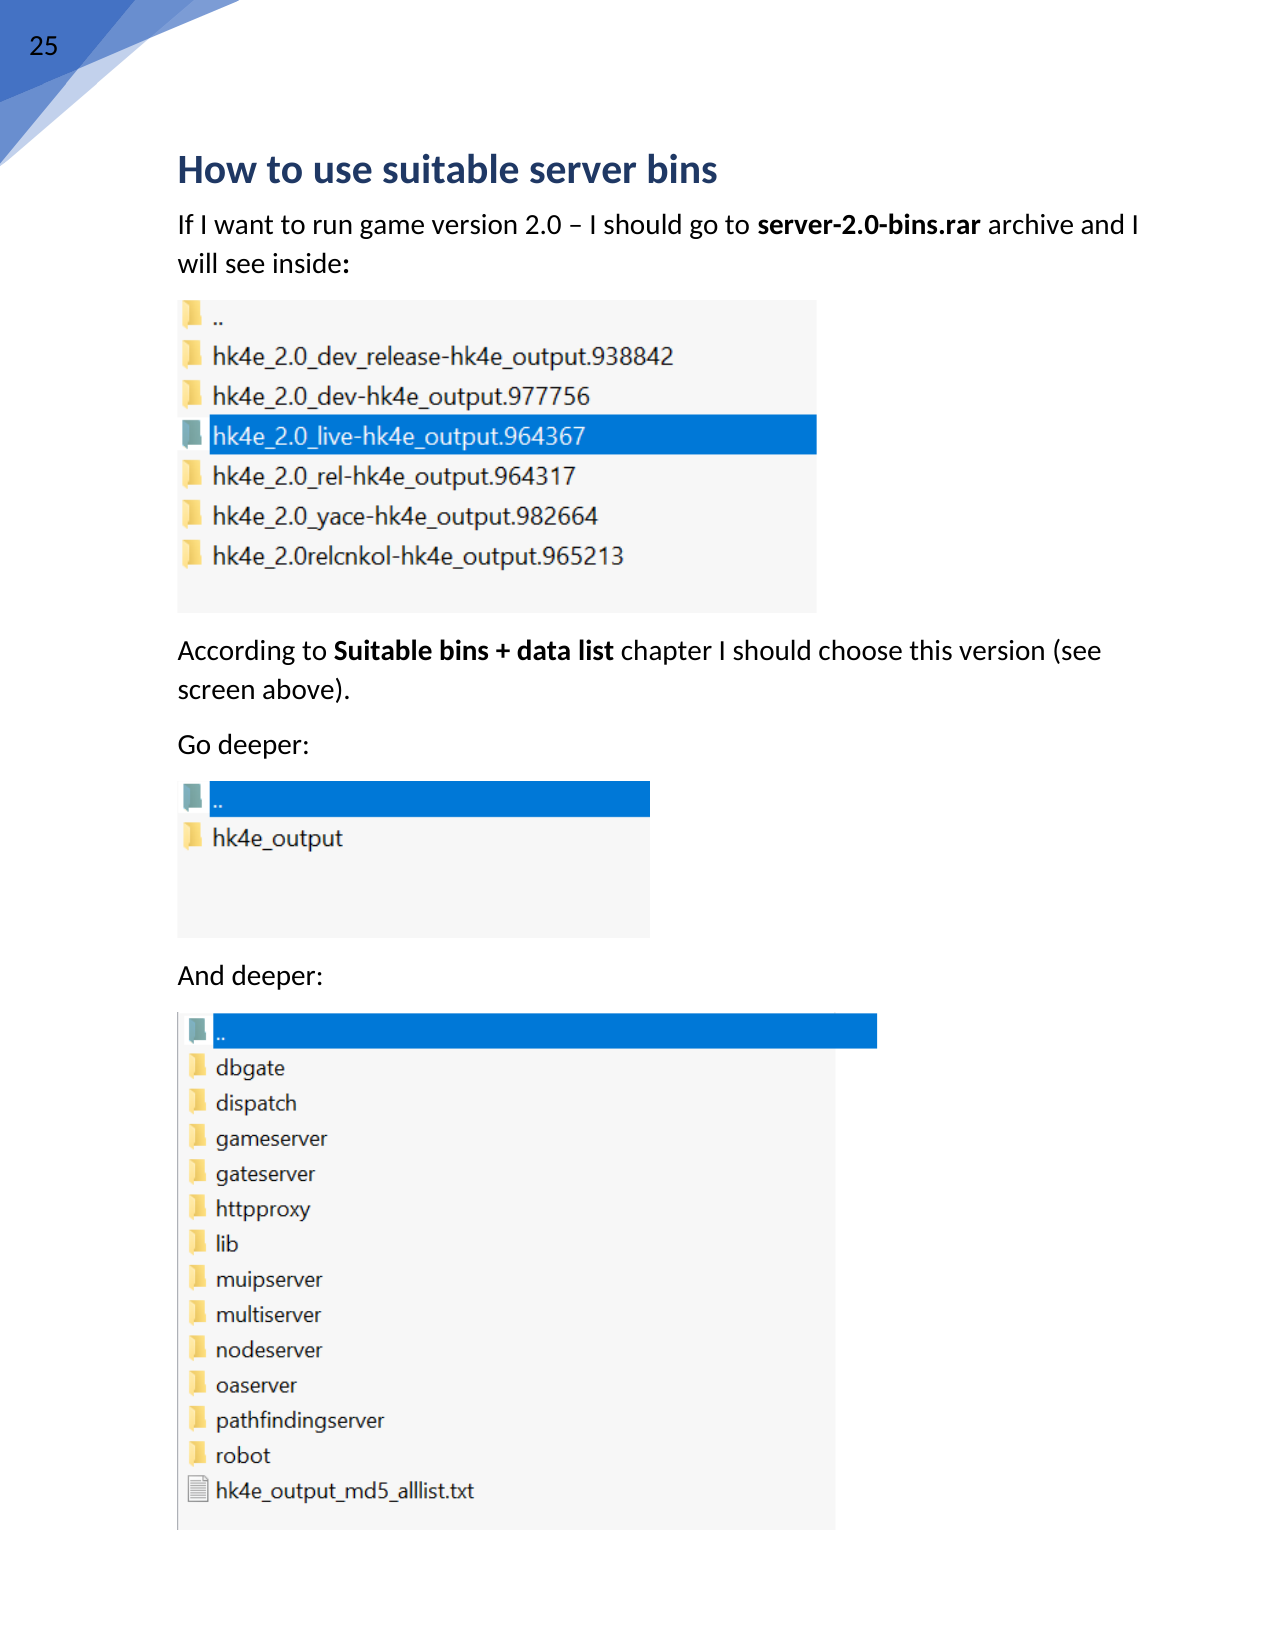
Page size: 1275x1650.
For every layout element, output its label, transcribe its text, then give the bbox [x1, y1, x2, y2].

picture [0, 0, 241, 168]
picture [177, 300, 817, 613]
text According to Suitable bins + data list chapter I should choose this version (see screen above). [177, 632, 1186, 706]
picture [177, 1012, 878, 1530]
subtitle How to use suitable server bins [177, 143, 1186, 194]
picture [177, 781, 650, 938]
text And deeper: [177, 957, 1186, 992]
text If I want to run game version 2.0 – I should go to server-2.0-bins.rar archive and I will see inside: [177, 206, 1186, 281]
text Go deeper: [177, 726, 1186, 762]
